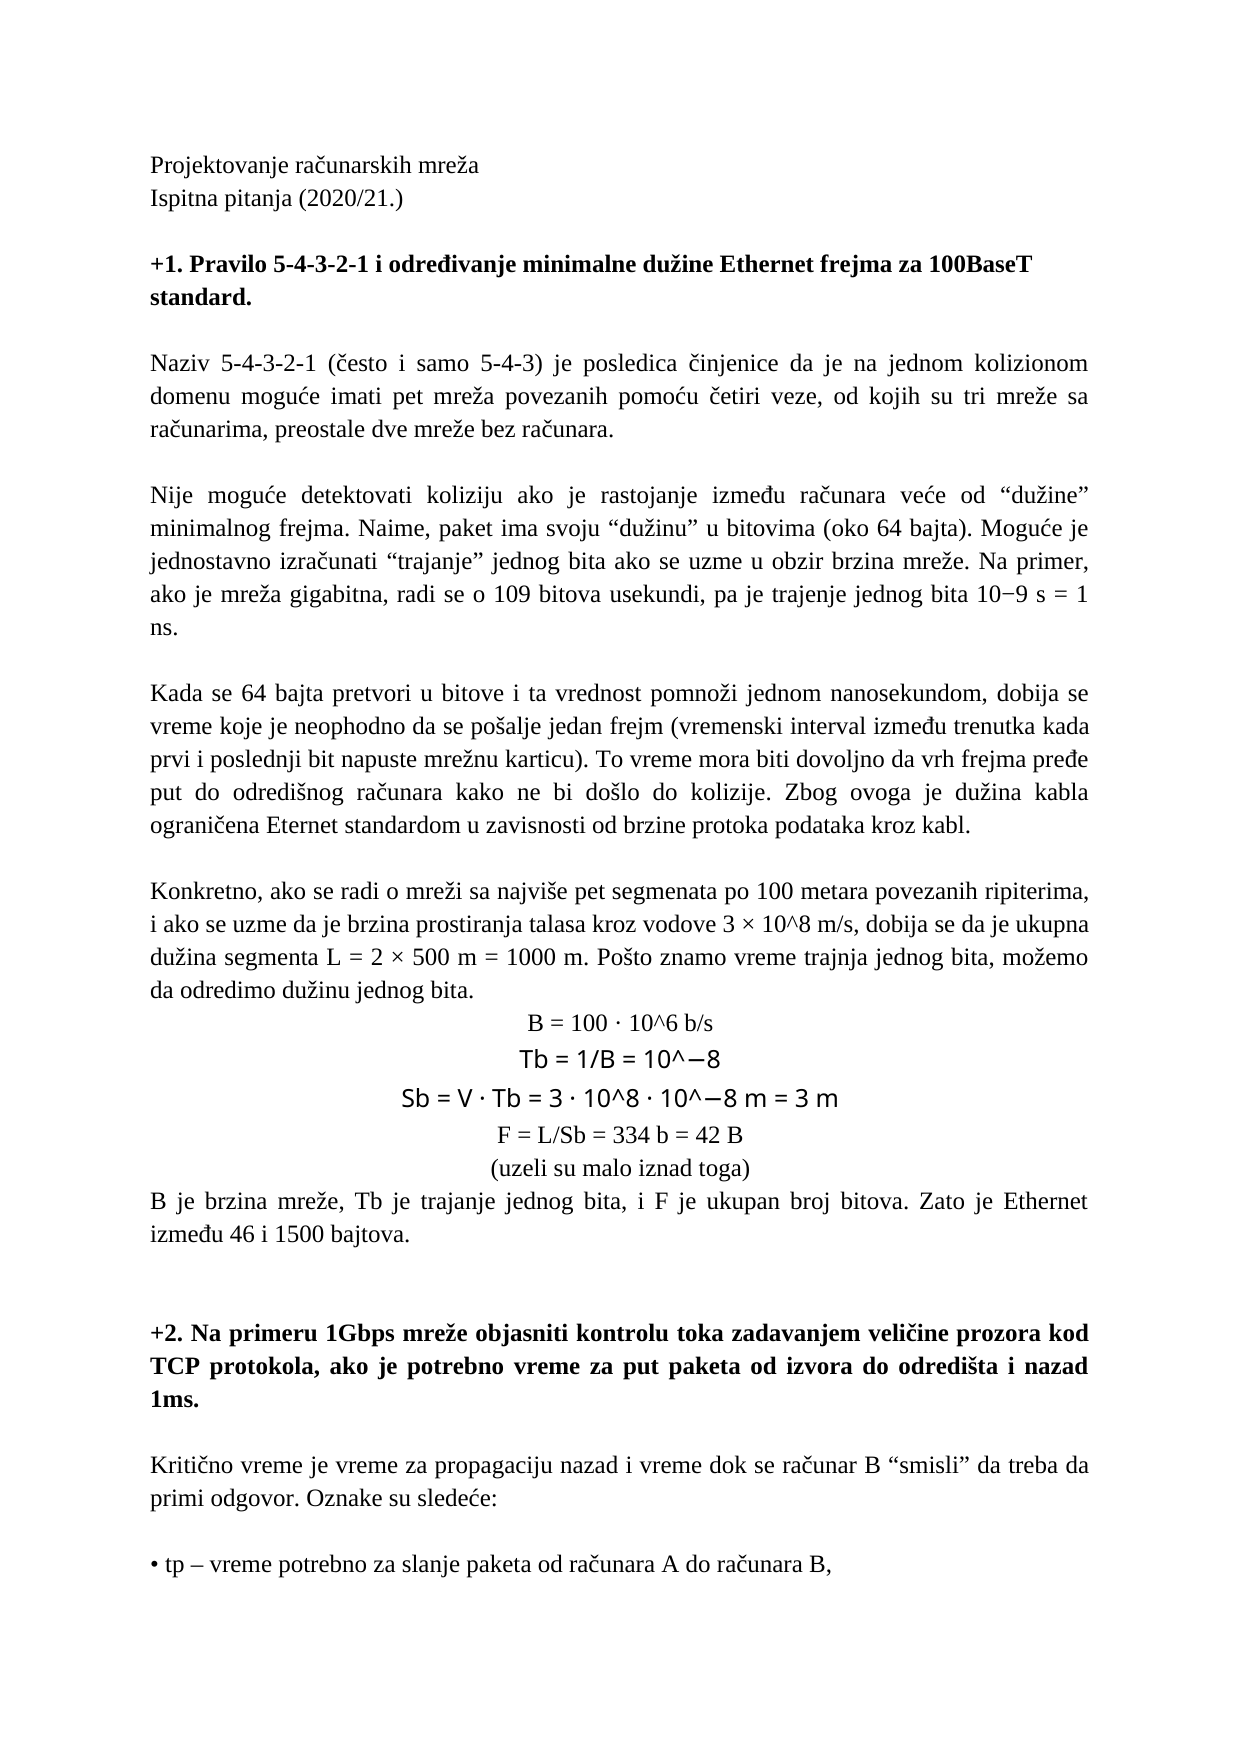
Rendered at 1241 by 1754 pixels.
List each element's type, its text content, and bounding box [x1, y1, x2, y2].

text Tb = 1/B = 10^−8 [150, 1042, 1090, 1076]
text Sb = V · Tb = 3 · 10^8 · 10^−8 m = 3 m [150, 1081, 1090, 1115]
text Kritično vreme je vreme za propagaciju nazad i vreme dok se računar B “smisli” da treba da primi odgovor. Oznake su sledeće: [150, 1450, 1090, 1512]
text • tp – vreme potrebno za slanje paketa od računara A do računara B, [150, 1549, 1090, 1578]
text Kada se 64 bajta pretvori u bitove i ta vrednost pomnoži jednom nanosekundom, dobija se vreme koje je neophodno da se pošalje jedan frejm (vremenski interval između trenutka kada prvi i poslednji bit napuste mrežnu karticu). To vreme mora biti dovoljno da vrh frejma pređe put do odredišnog računara kako ne bi došlo do kolizije. Zbog ovoga je dužina kabla ograničena Eternet standardom u zavisnosti od brzine protoka podataka kroz kabl. [150, 678, 1090, 839]
text Konkretno, ako se radi o mreži sa najviše pet segmenata po 100 metara povezanih ripiterima, i ako se uzme da je brzina prostiranja talasa kroz vodove 3 × 10^8 m/s, dobija se da je ukupna dužina segmenta L = 2 × 500 m = 1000 m. Pošto znamo vreme trajnja jednog bita, možemo da odredimo dužinu jednog bita. [150, 876, 1090, 1004]
text Nije moguće detektovati koliziju ako je rastojanje između računara veće od “dužine” minimalnog frejma. Naime, paket ima svoju “dužinu” u bitovima (oko 64 bajta). Moguće je jednostavno izračunati “trajanje” jednog bita ako se uzme u obzir brzina mreže. Na primer, ako je mreža gigabitna, radi se o 109 bitova usekundi, pa je trajenje jednog bita 10−9 s = 1 ns. [150, 480, 1090, 641]
text +1. Pravilo 5-4-3-2-1 i određivanje minimalne dužine Ethernet frejma za 100BaseT standard. [150, 249, 1090, 311]
text B = 100 · 10^6 b/s [150, 1008, 1090, 1037]
text Naziv 5-4-3-2-1 (često i samo 5-4-3) je posledica činjenice da je na jednom kolizionom domenu moguće imati pet mreža povezanih pomoću četiri veze, od kojih su tri mreže sa računarima, preostale dve mreže bez računara. [150, 348, 1090, 443]
text Ispitna pitanja (2020/21.) [150, 183, 1090, 212]
text (uzeli su malo iznad toga) [150, 1153, 1090, 1182]
text B je brzina mreže, Tb je trajanje jednog bita, i F je ukupan broj bitova. Zato je Ethernet između 46 i 1500 bajtova. [150, 1186, 1090, 1248]
text F = L/Sb = 334 b = 42 B [150, 1120, 1090, 1149]
text Projektovanje računarskih mreža [150, 150, 1090, 179]
text +2. Na primeru 1Gbps mreže objasniti kontrolu toka zadavanjem veličine prozora kod TCP protokola, ako je potrebno vreme za put paketa od izvora do odredišta i nazad 1ms. [150, 1318, 1090, 1413]
